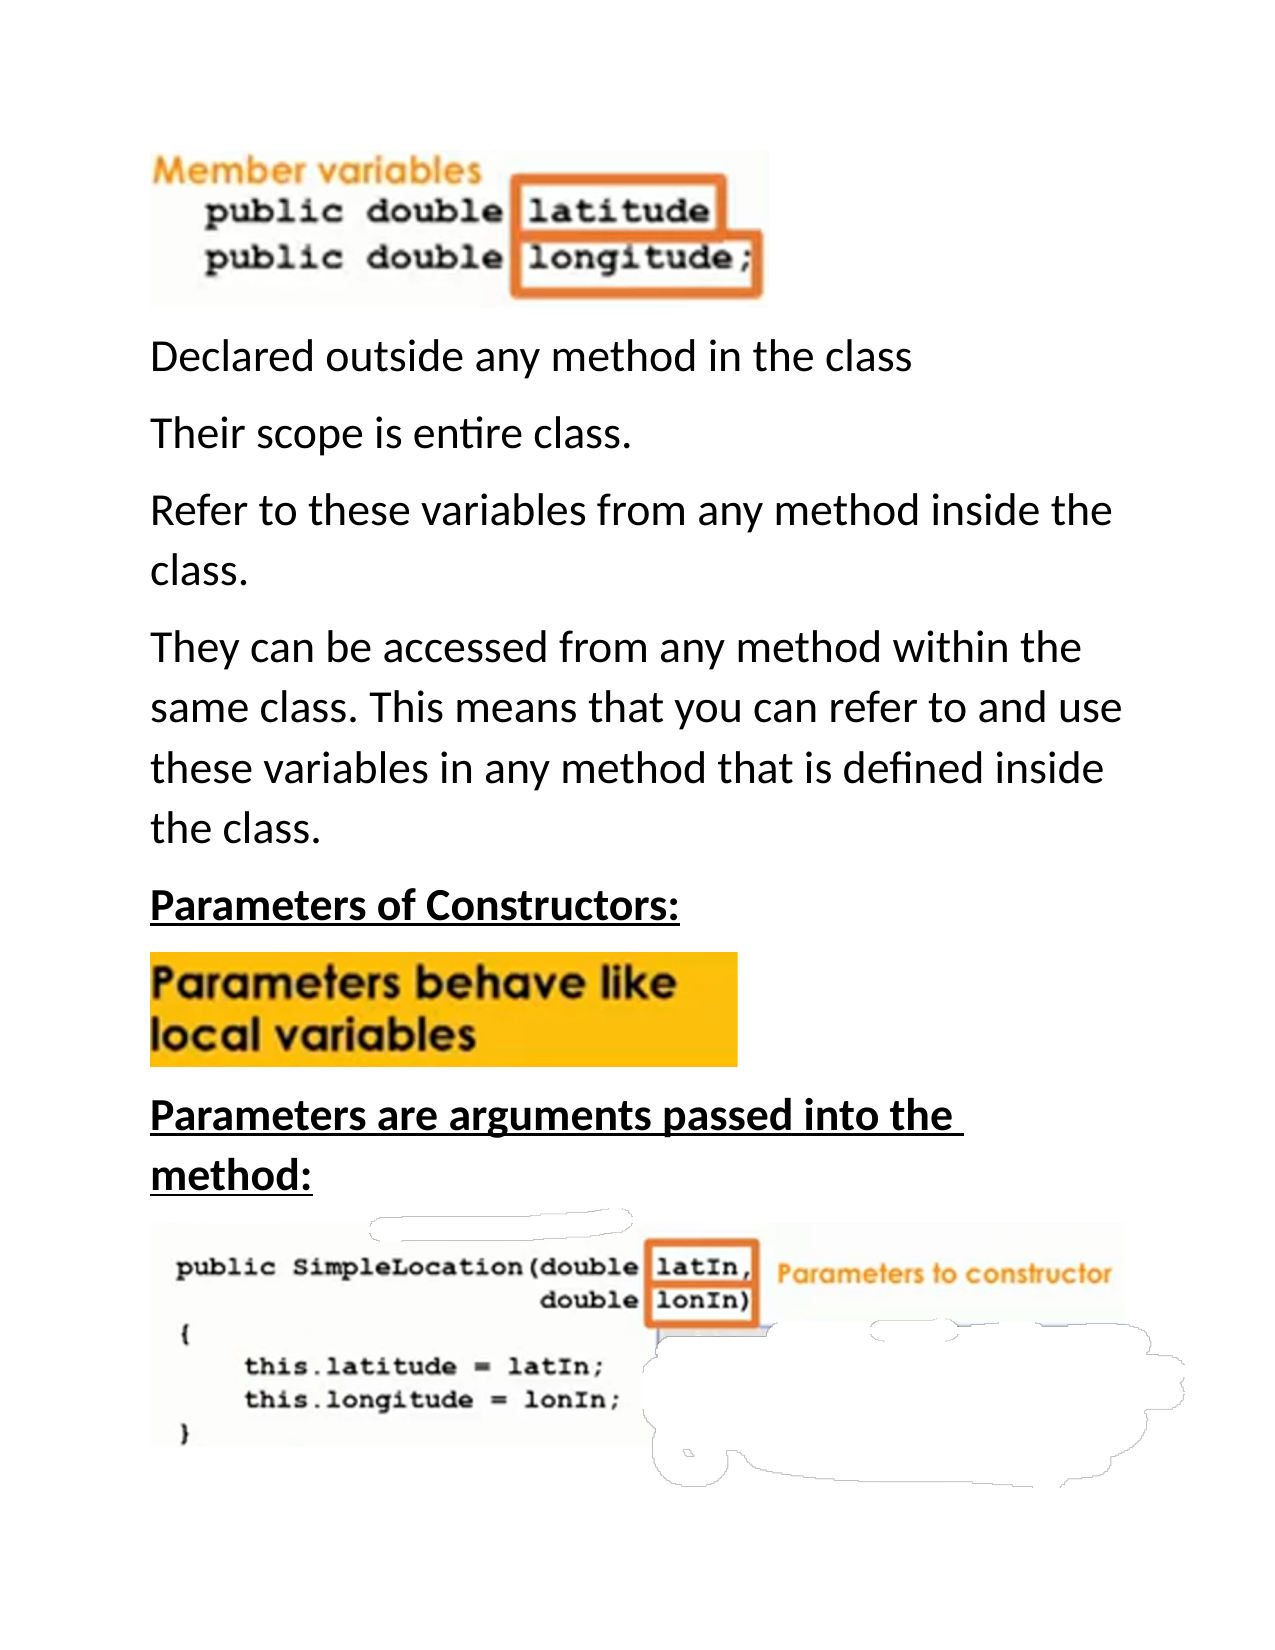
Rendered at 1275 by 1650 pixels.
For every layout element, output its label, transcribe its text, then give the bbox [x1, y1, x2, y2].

text Their scope is entire class. [150, 404, 1125, 459]
picture [150, 952, 738, 1067]
text Declared outside any method in the class [150, 327, 1125, 383]
text They can be accessed from any method within the same class. This means that you can refer to and use these variables in any method that is defined inside the class. [150, 618, 1125, 855]
picture [150, 1208, 1185, 1488]
text Parameters of Constructors: [150, 876, 1125, 932]
text Parameters are arguments passed into the method: [150, 1086, 1125, 1202]
picture [150, 150, 769, 308]
text Refer to these variables from any method inside the class. [150, 481, 1125, 597]
